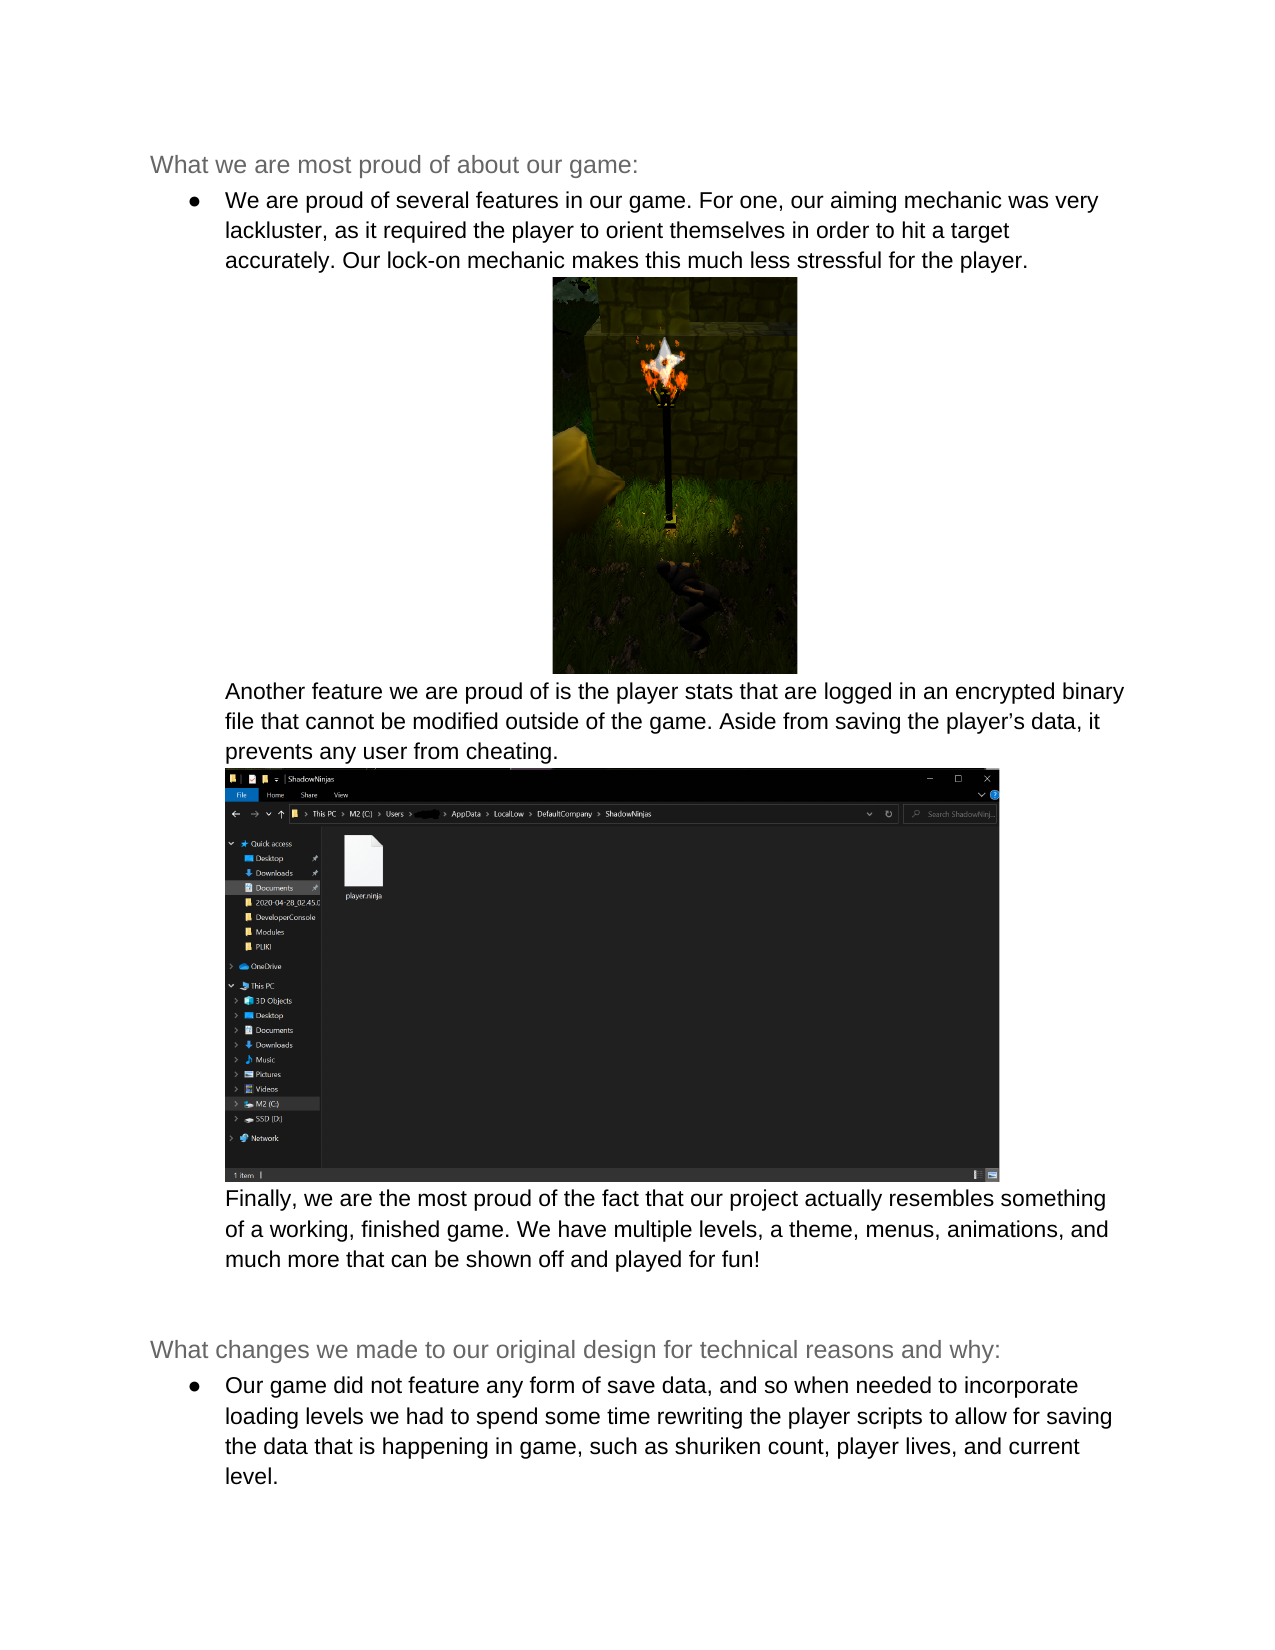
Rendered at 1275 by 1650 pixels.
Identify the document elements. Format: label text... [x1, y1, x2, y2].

list Our game did not feature any form of save data, and so when needed to incorporate loading levels we had to spend some time rewriting the player scripts to allow for saving the data that is happening in game, such as shuriken count, player lives, and current level. [187, 1372, 1125, 1489]
picture [552, 277, 798, 674]
list We are proud of several features in our game. For one, our aiming mechanic was very lackluster, as it required the player to orient themselves in order to hit a target accurately. Our lock-on mechanic makes this much less stressful for the player. [187, 187, 1125, 274]
picture [225, 768, 1000, 1182]
subtitle What changes we made to our original design for technical reasons and why: [150, 1335, 1125, 1364]
text Another feature we are proud of is the player stats that are logged in an encrypted binary file that cannot be modified outside of the game. Aside from saving the player’s data, it prevents any user from cheating. [225, 678, 1125, 764]
text Finally, we are the most proud of the fact that our project actually resembles something of a working, finished game. We have multiple levels, a theme, menus, animations, and much more that can be shown off and played for fun! [225, 1185, 1125, 1272]
subtitle What we are most proud of about our game: [150, 150, 1125, 179]
